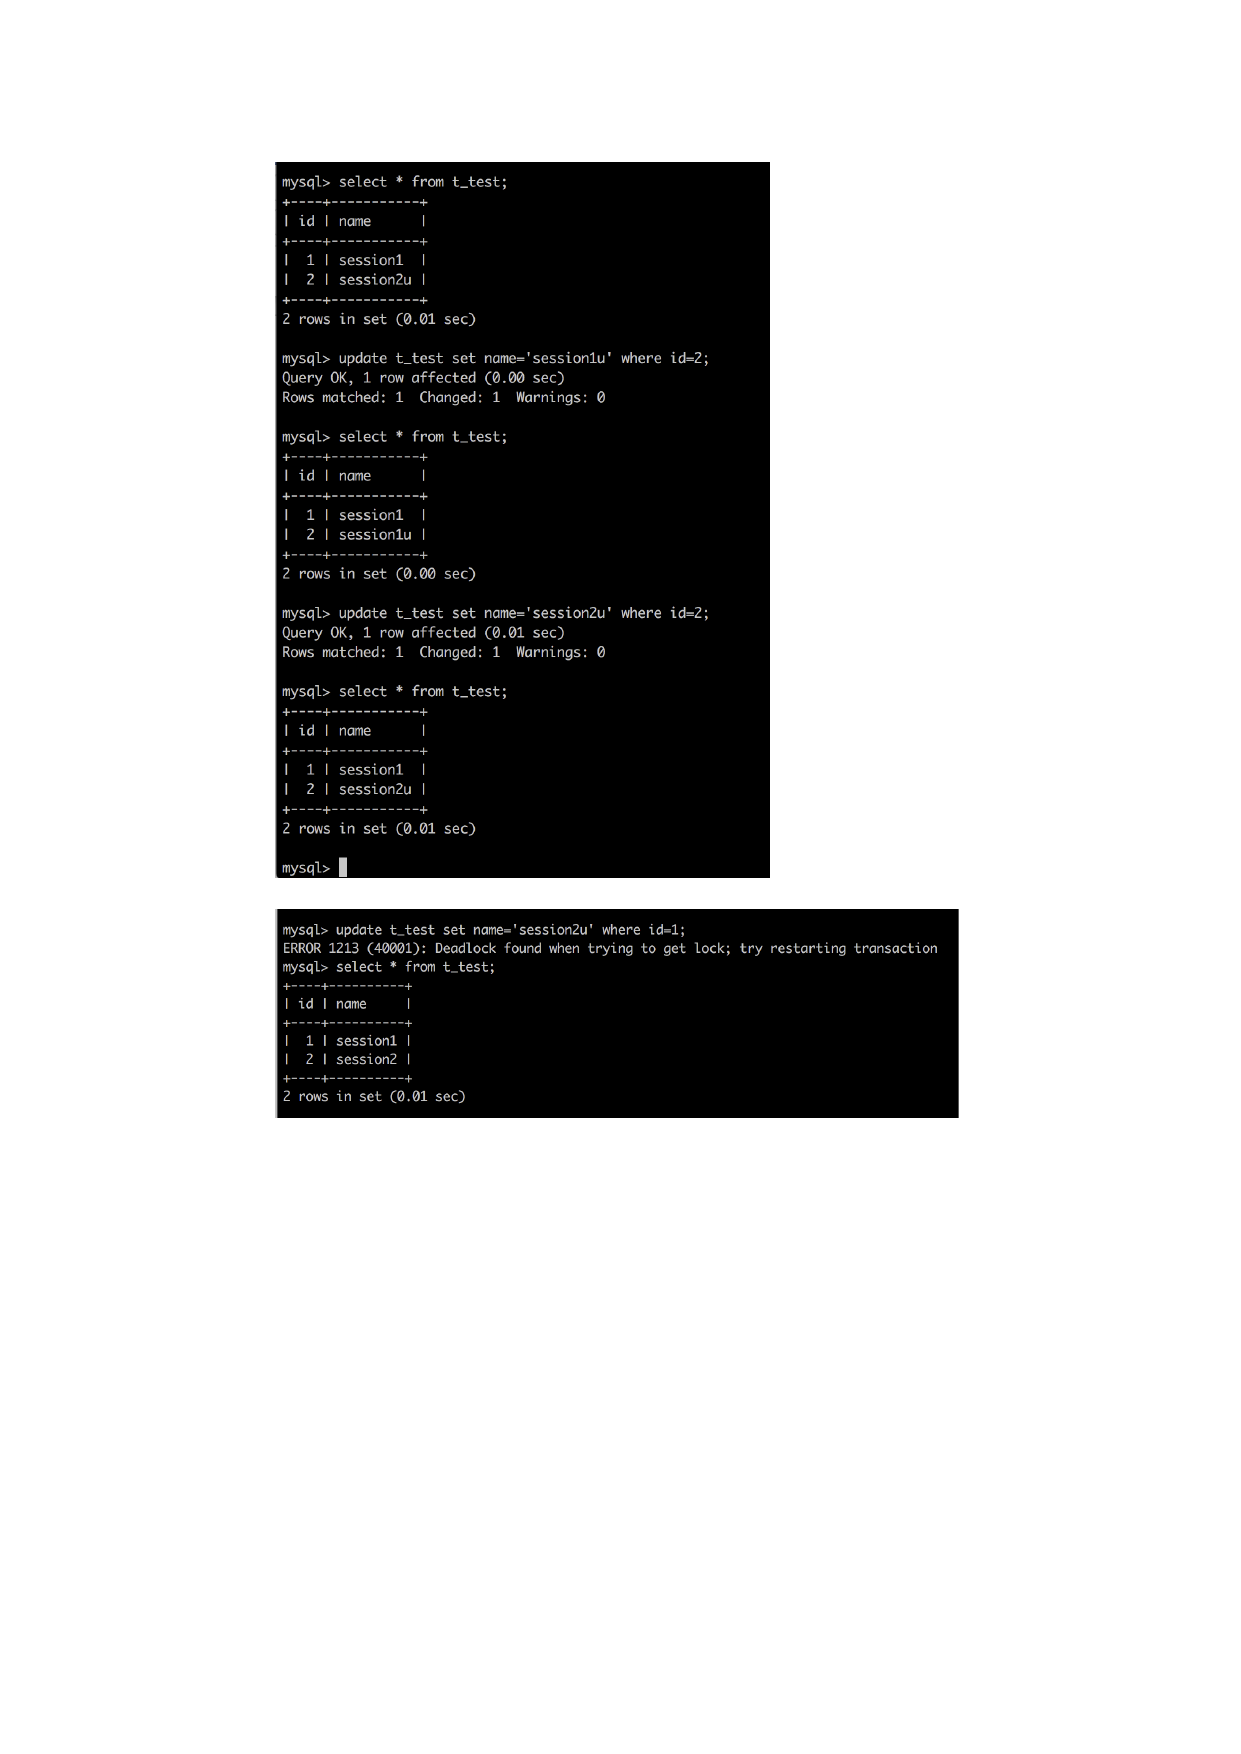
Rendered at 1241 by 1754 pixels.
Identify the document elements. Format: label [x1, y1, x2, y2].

picture [275, 162, 770, 878]
picture [275, 909, 959, 1118]
